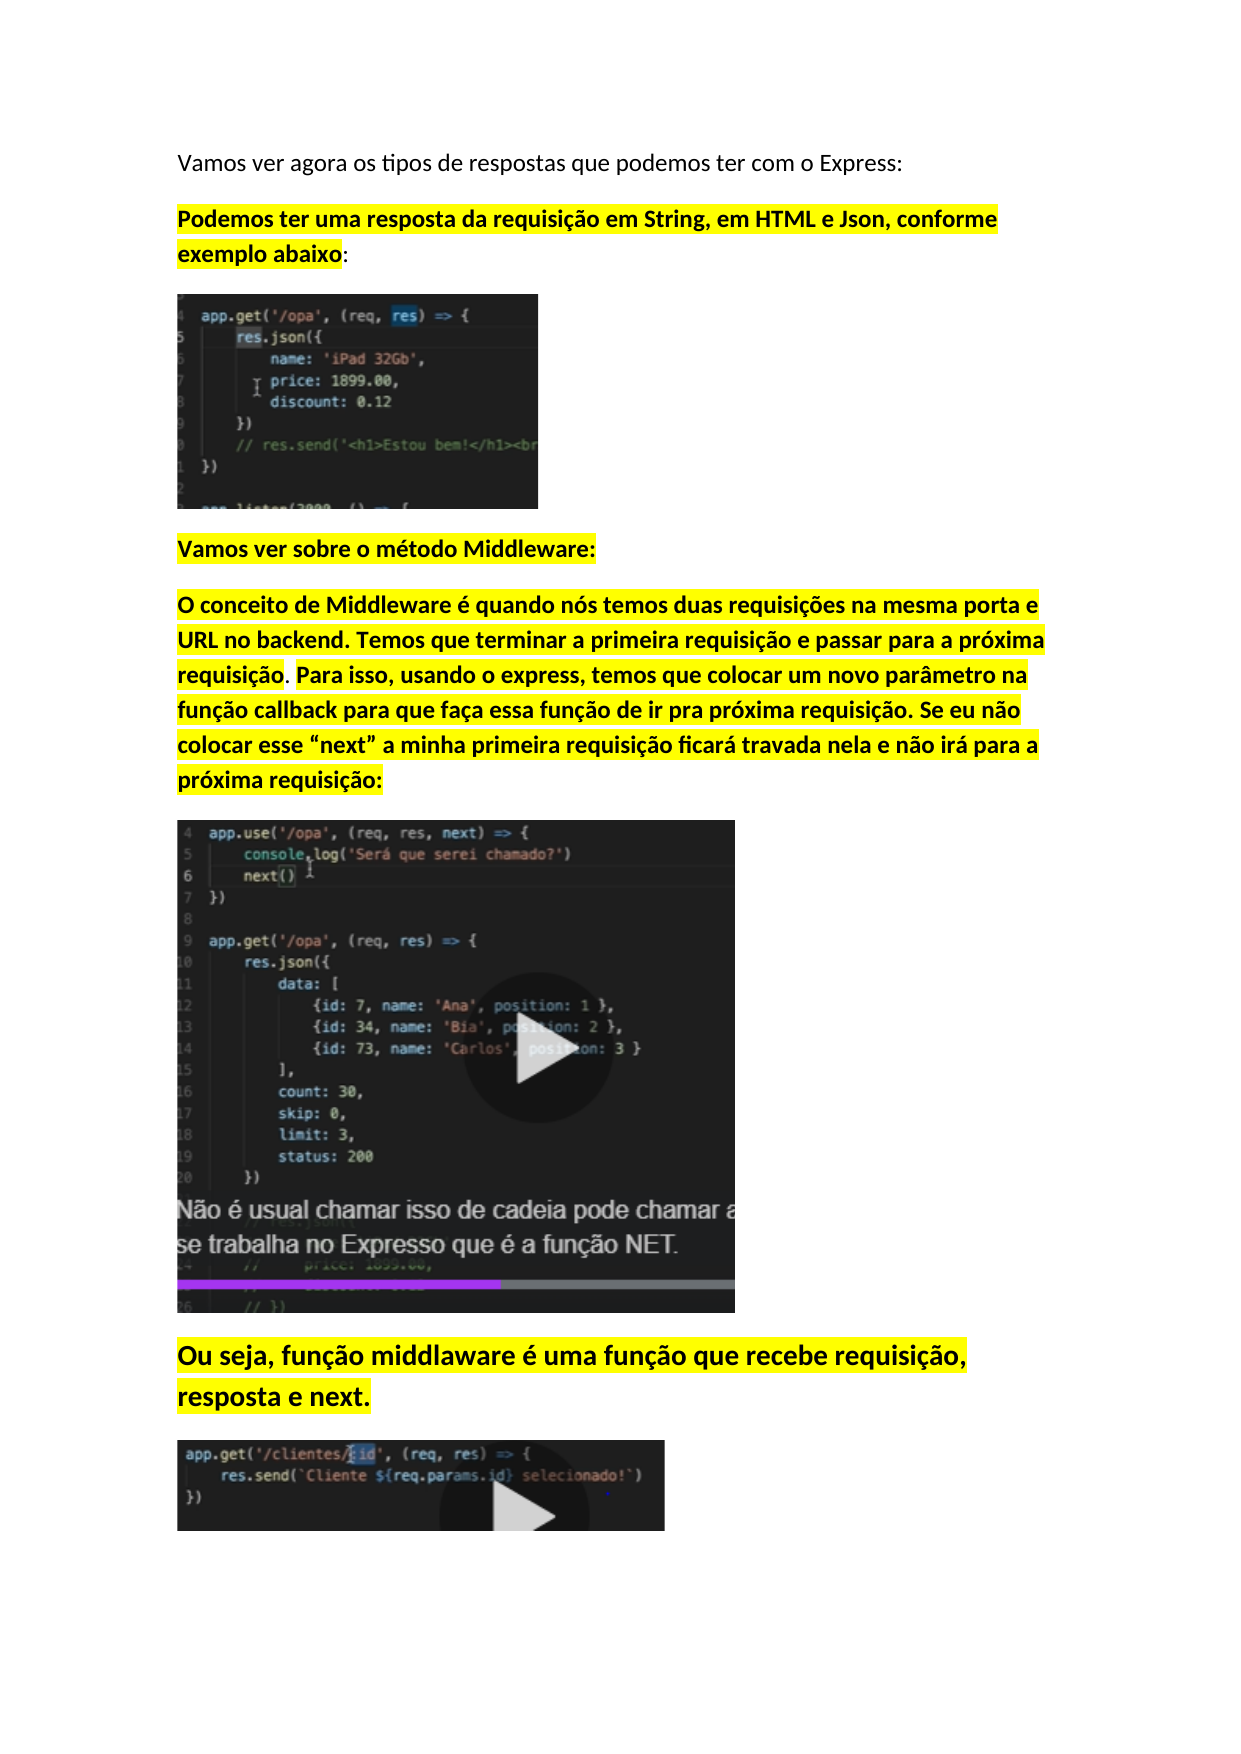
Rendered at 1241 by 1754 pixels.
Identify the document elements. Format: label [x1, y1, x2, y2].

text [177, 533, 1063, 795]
picture [177, 1440, 665, 1531]
picture [177, 820, 735, 1313]
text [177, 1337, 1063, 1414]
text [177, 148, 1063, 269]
picture [177, 294, 539, 509]
